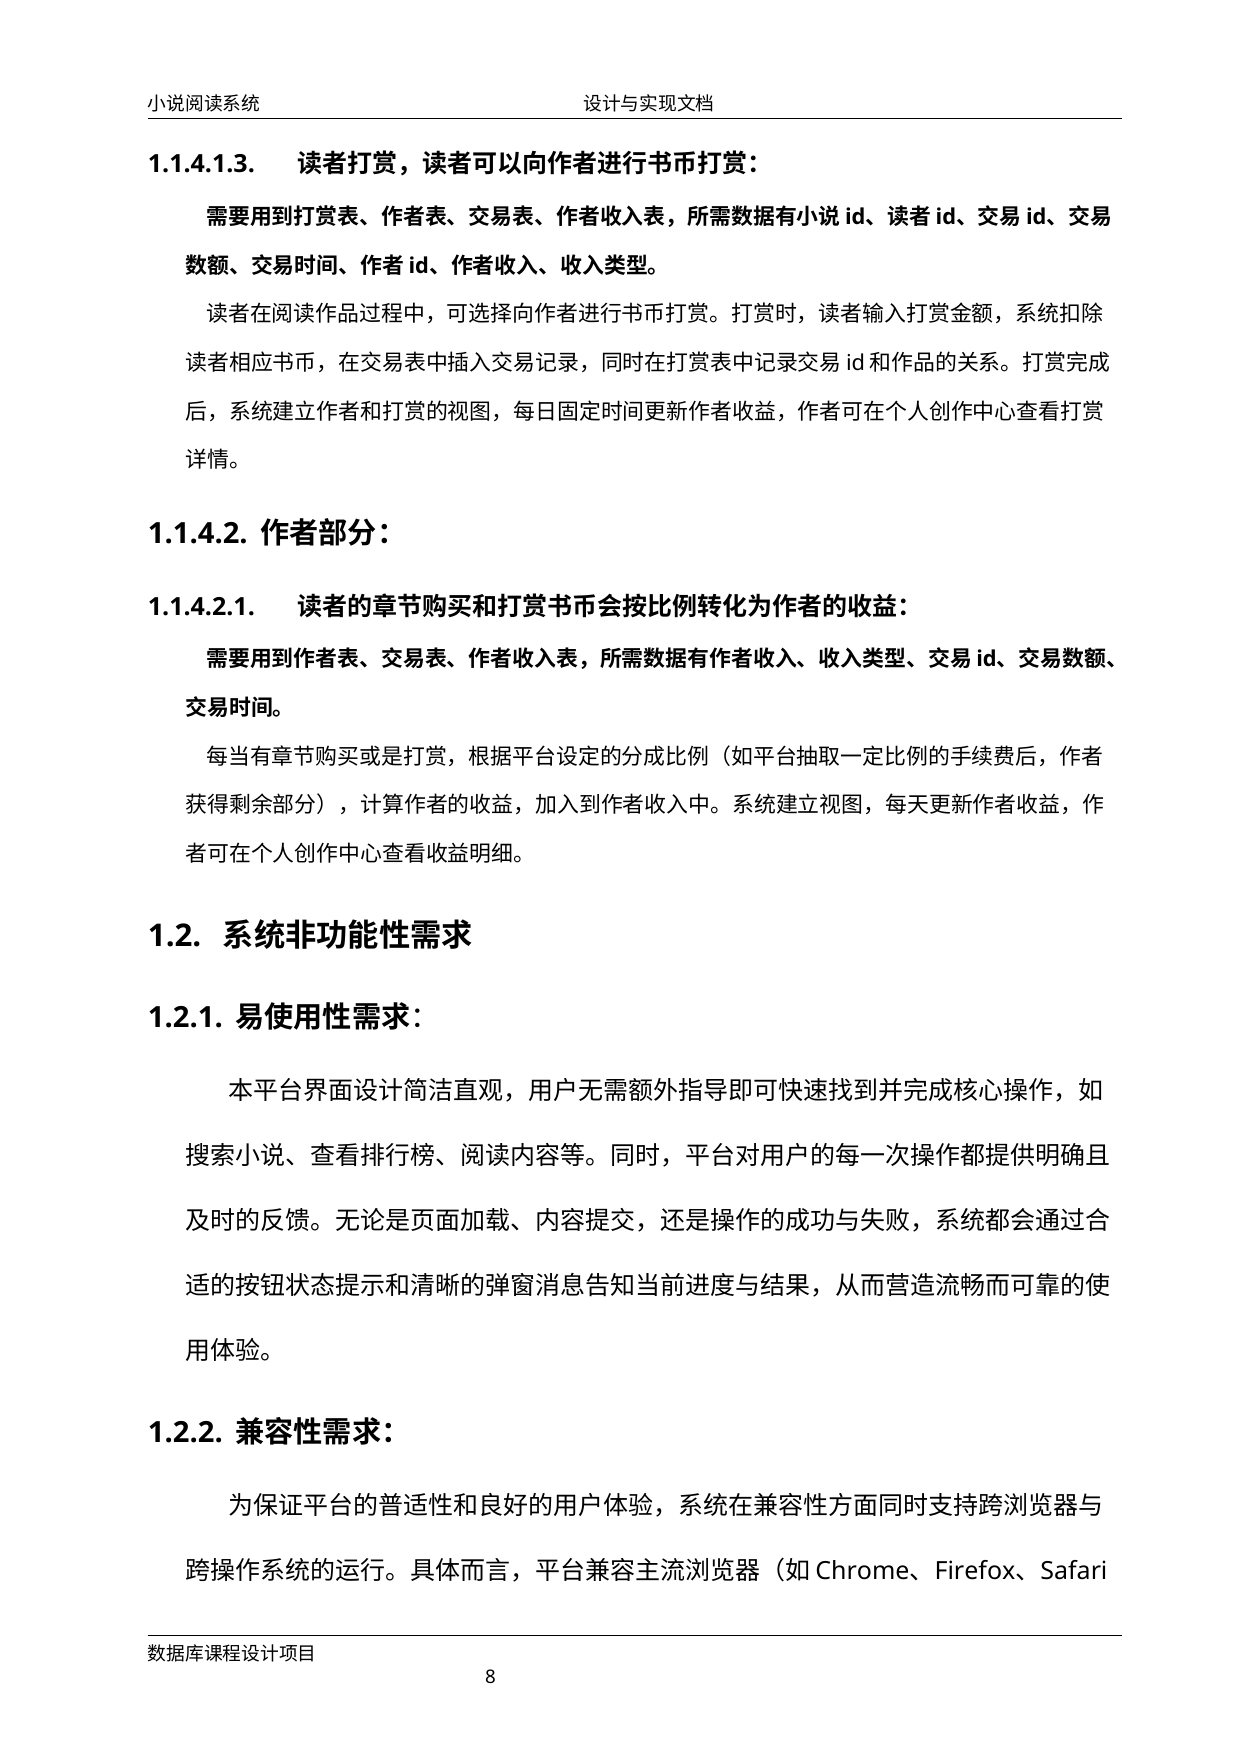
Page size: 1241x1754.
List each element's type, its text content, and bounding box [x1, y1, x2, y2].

list 需要用到打赏表、作者表、交易表、作者收入表，所需数据有小说id、读者id、交易id、交易数额、交易时间、作者id、作者收入、收入类型。 [185, 199, 1122, 280]
list 需要用到作者表、交易表、作者收入表，所需数据有作者收入、收入类型、交易id、交易数额、交易时间。 [185, 641, 1122, 722]
subtitle 兼容性需求： [148, 1397, 1122, 1462]
subtitle 读者的章节购买和打赏书币会按比例转化为作者的收益： [148, 572, 1122, 637]
list 读者在阅读作品过程中，可选择向作者进行书币打赏。打赏时，读者输入打赏金额，系统扣除读者相应书币，在交易表中插入交易记录，同时在打赏表中记录交易id和作品的关系。打赏完成后，系统建立作者和打赏的视图，每日固定时间更新作者收益，作者可在个人创作中心查看打赏详情。 [185, 296, 1122, 474]
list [185, 1471, 1122, 1601]
subtitle 读者打赏，读者可以向作者进行书币打赏： [148, 129, 1122, 194]
list 本平台界面设计简洁直观，用户无需额外指导即可快速找到并完成核心操作，如搜索小说、查看排行榜、阅读内容等。同时，平台对用户的每一次操作都提供明确且及时的反馈。无论是页面加载、内容提交，还是操作的成功与失败，系统都会通过合适的按钮状态提示和清晰的弹窗消息告知当前进度与结果，从而营造流畅而可靠的使用体验。 [185, 1056, 1122, 1381]
subtitle 易使用性需求： [148, 982, 1122, 1047]
subtitle 系统非功能性需求 [148, 901, 1122, 966]
subtitle 作者部分： [148, 499, 1122, 564]
list 每当有章节购买或是打赏，根据平台设定的分成比例（如平台抽取一定比例的手续费后，作者获得剩余部分），计算作者的收益，加入到作者收入中。系统建立视图，每天更新作者收益，作者可在个人创作中心查看收益明细。 [185, 738, 1122, 868]
